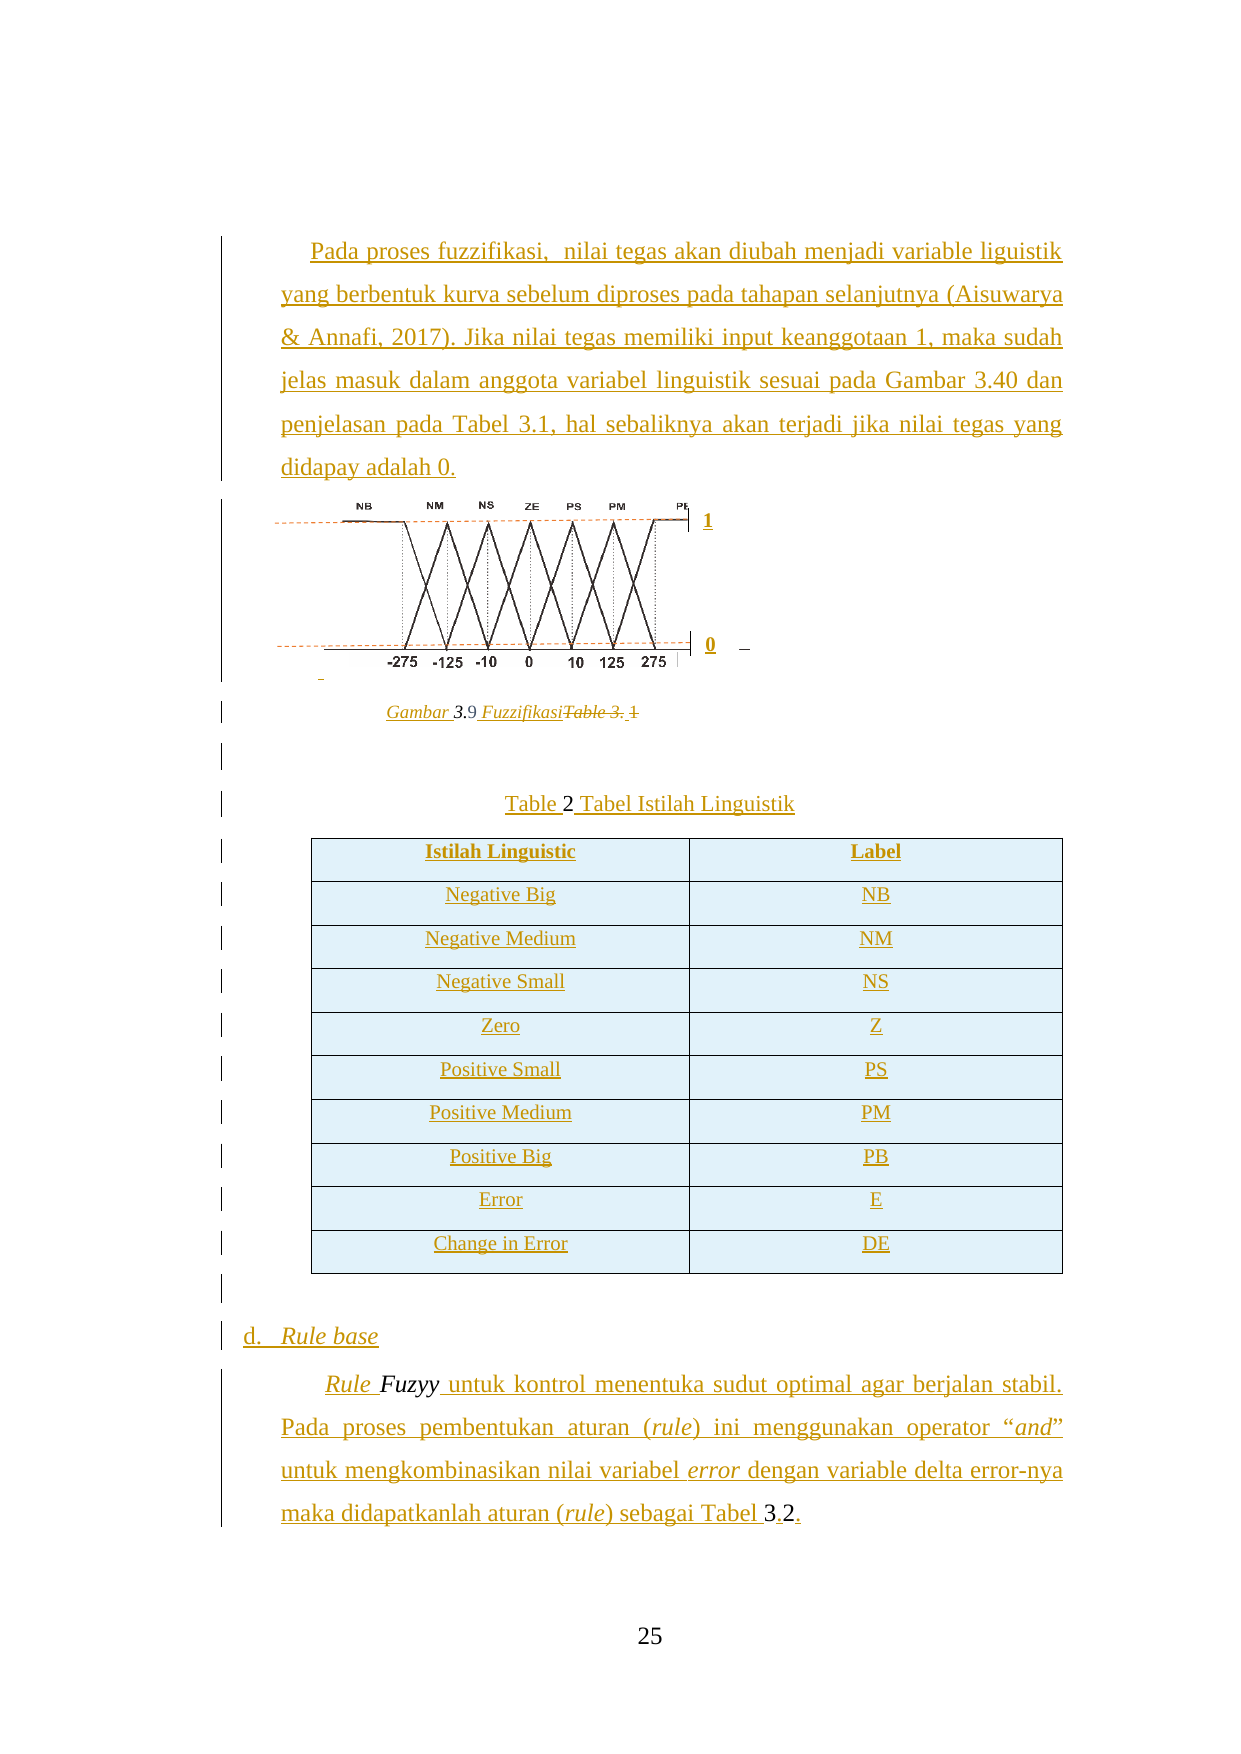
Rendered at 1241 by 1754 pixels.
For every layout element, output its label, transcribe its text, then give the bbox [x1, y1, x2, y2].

text Fuzyy32 [281, 1438, 1063, 1480]
text Fuzyy32 [281, 1481, 1063, 1527]
picture [324, 499, 750, 677]
text 3.7 [311, 701, 1063, 722]
text 1 [236, 791, 1063, 817]
text Fuzyy32 [281, 1369, 1063, 1437]
